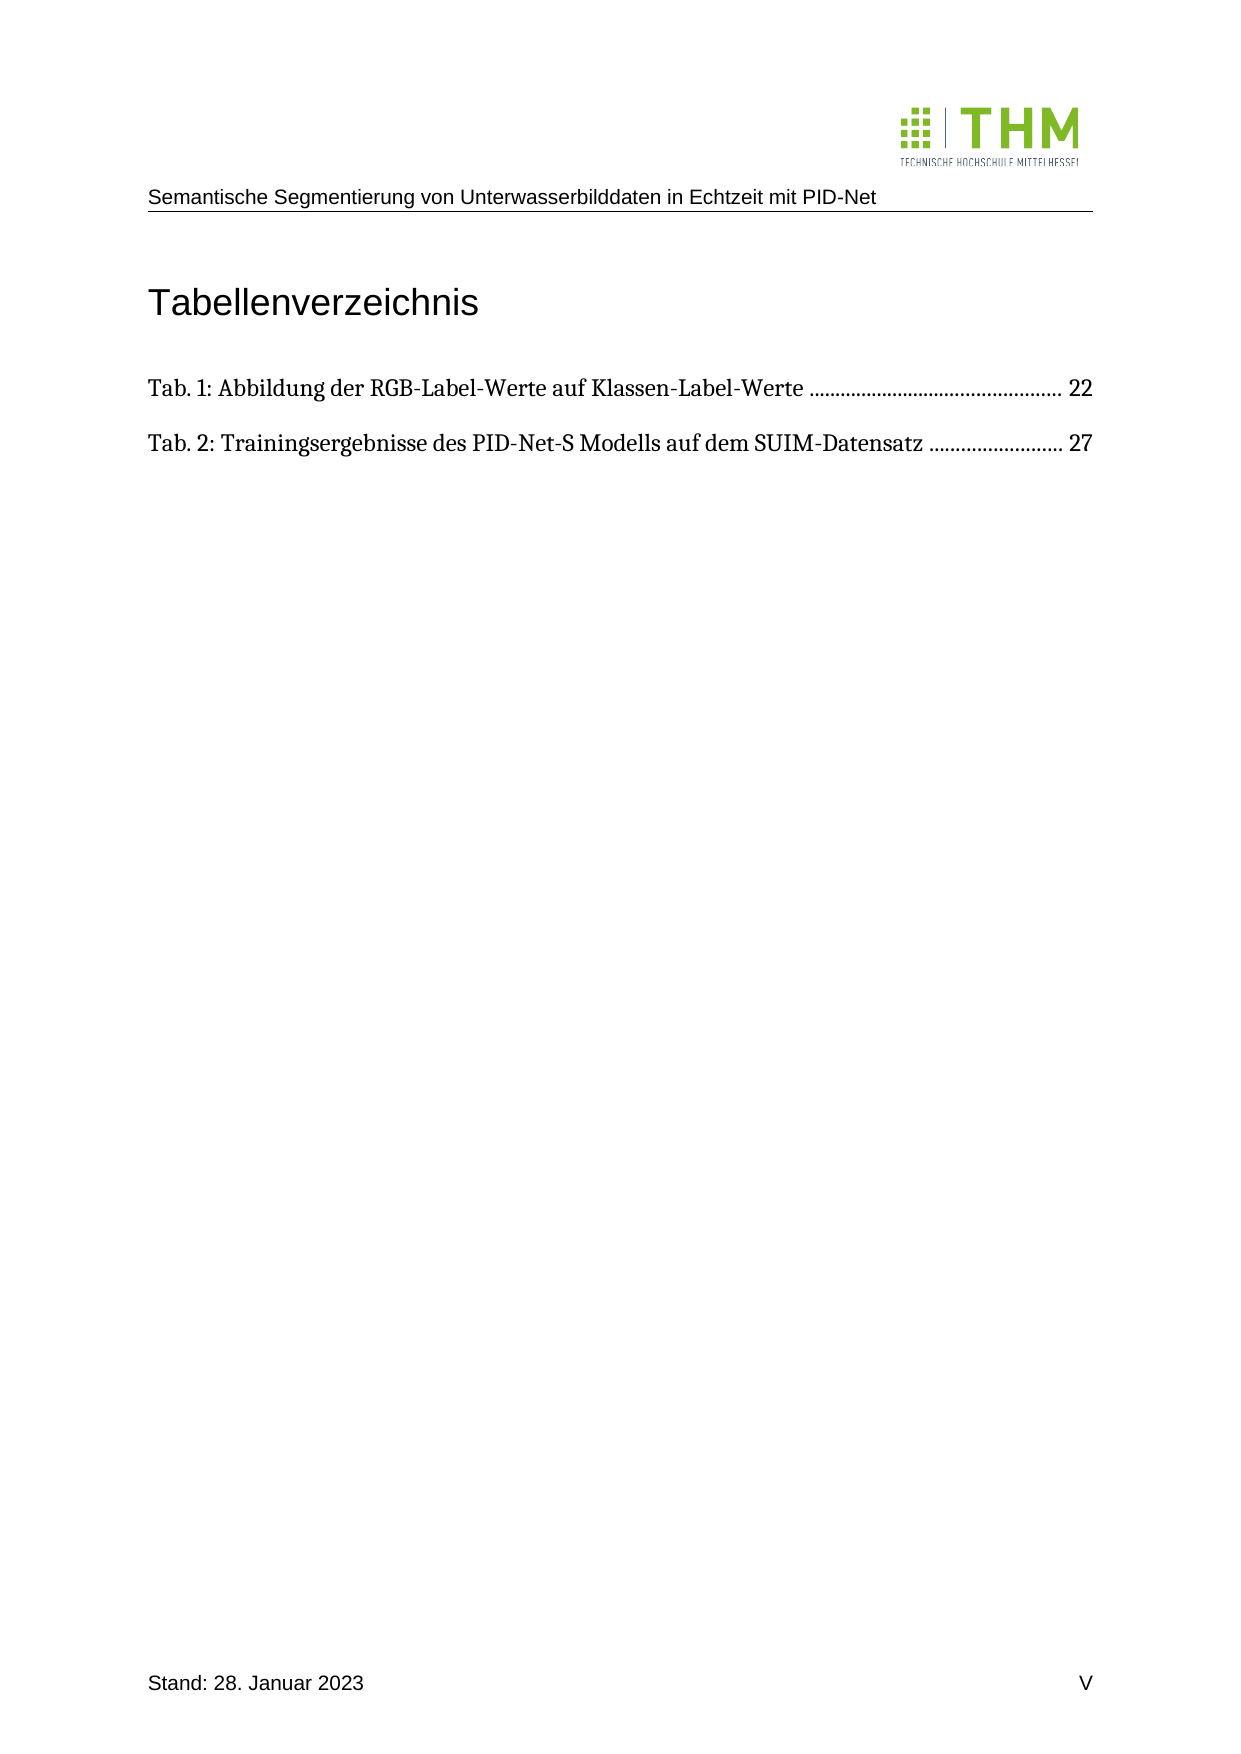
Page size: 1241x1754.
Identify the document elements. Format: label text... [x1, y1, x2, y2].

picture [900, 107, 1078, 167]
text Tab. 2: Trainingsergebnisse des PID-Net-S Modells auf dem SUIM-Datensatz 27 [148, 429, 1093, 458]
text Tabellenverzeichnis [148, 281, 1093, 324]
text Tab. 1: Abbildung der RGB-Label-Werte auf Klassen-Label-Werte 22 [148, 374, 1093, 402]
